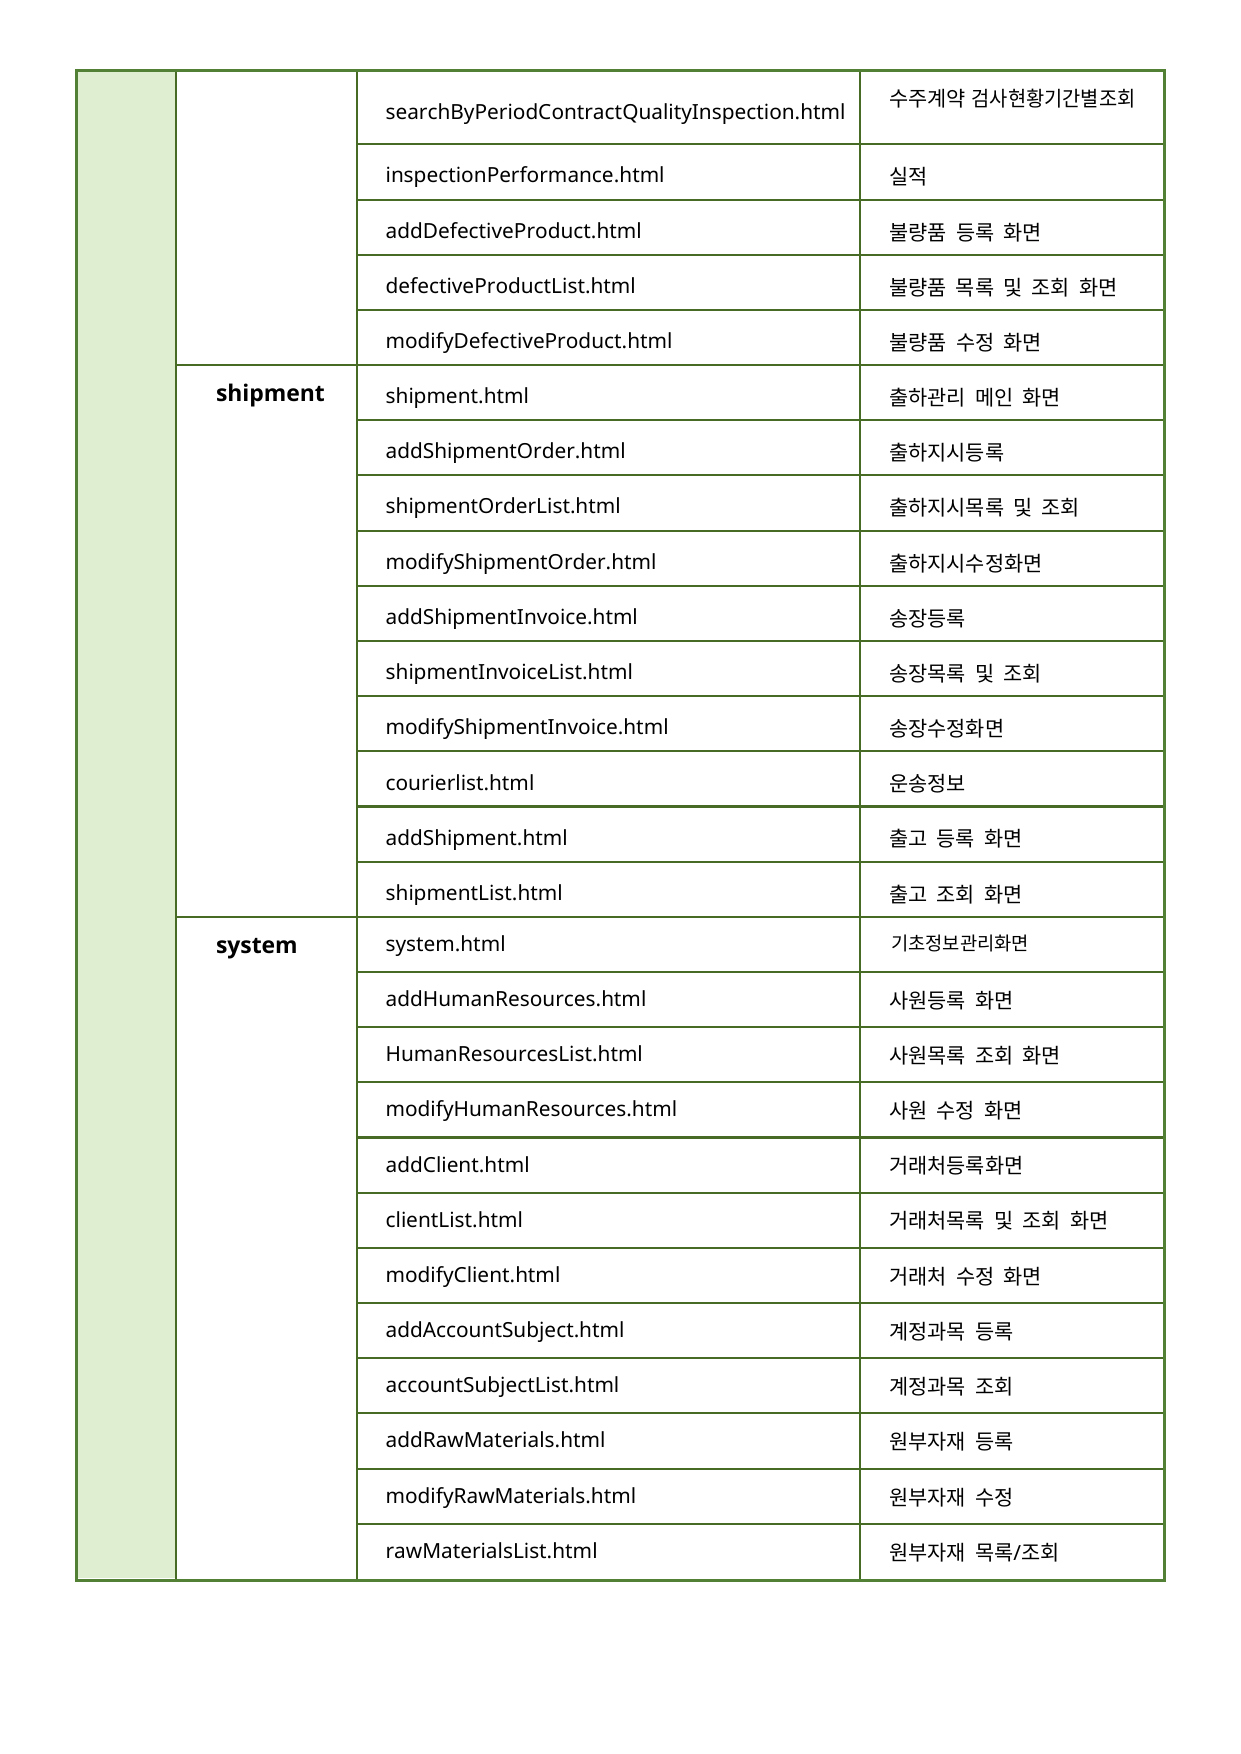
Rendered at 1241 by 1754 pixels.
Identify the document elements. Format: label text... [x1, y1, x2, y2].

table_cell system.html [358, 918, 859, 971]
table_cell addShipmentOrder.html [358, 421, 859, 474]
table_cell defectiveProductList.html [358, 256, 859, 309]
table_cell shipmentInvoiceList.html [358, 642, 859, 695]
table_cell shipmentList.html [358, 863, 859, 916]
table_cell shipmentOrderList.html [358, 476, 859, 529]
table_cell modifyHumanResources.html [358, 1083, 859, 1136]
table_cell 사원목록 조회 화면 [861, 1028, 1163, 1081]
table_cell addShipmentInvoice.html [358, 587, 859, 640]
table_cell addHumanResources.html [358, 973, 859, 1026]
table_cell clientList.html [358, 1194, 859, 1247]
table_cell 사원 수정 화면 [861, 1083, 1163, 1136]
table_cell 출하지시수정화면 [861, 532, 1163, 584]
table_cell 송장수정화면 [861, 697, 1163, 750]
table_cell 송장등록 [861, 587, 1163, 640]
table_cell 불량품 수정 화면 [861, 311, 1163, 364]
table_header 수주계약 검사현황기간별조회 [861, 72, 1163, 143]
table_cell 송장목록 및 조회 [861, 642, 1163, 695]
table_cell 거래처 수정 화면 [861, 1249, 1163, 1302]
table_cell 사원등록 화면 [861, 973, 1163, 1026]
table_cell addAccountSubject.html [358, 1304, 859, 1357]
table_cell 거래처등록화면 [861, 1139, 1163, 1192]
table_cell 원부자재 등록 [861, 1414, 1163, 1467]
table_cell 기초정보관리화면 [861, 918, 1163, 971]
table_cell addClient.html [358, 1139, 859, 1192]
table_cell shipment.html [358, 366, 859, 419]
table_cell HumanResourcesList.html [358, 1028, 859, 1081]
table_header searchByPeriodContractQualityInspection.html [358, 72, 859, 143]
table_cell 출하지시목록 및 조회 [861, 476, 1163, 529]
table_cell 출고 등록 화면 [861, 808, 1163, 861]
table_cell 원부자재 수정 [861, 1470, 1163, 1523]
table_cell 운송정보 [861, 752, 1163, 805]
table_header [78, 72, 175, 1578]
table_cell addShipment.html [358, 808, 859, 861]
table_cell modifyShipmentOrder.html [358, 532, 859, 584]
table_cell shipment [177, 366, 356, 916]
table_cell addDefectiveProduct.html [358, 201, 859, 253]
table_cell inspectionPerformance.html [358, 145, 859, 198]
table_cell 불량품 목록 및 조회 화면 [861, 256, 1163, 309]
table_cell 불량품 등록 화면 [861, 201, 1163, 253]
table_cell addRawMaterials.html [358, 1414, 859, 1467]
table_cell 출하관리 메인 화면 [861, 366, 1163, 419]
table_cell 출하지시등록 [861, 421, 1163, 474]
table_header [177, 72, 356, 364]
table_cell 계정과목 조회 [861, 1359, 1163, 1412]
table_cell courierlist.html [358, 752, 859, 805]
table_cell 출고 조회 화면 [861, 863, 1163, 916]
table_cell accountSubjectList.html [358, 1359, 859, 1412]
table_cell 원부자재 목록/조회 [861, 1525, 1163, 1578]
table_cell modifyShipmentInvoice.html [358, 697, 859, 750]
table_cell modifyClient.html [358, 1249, 859, 1302]
table_cell system [177, 918, 356, 1578]
table_cell rawMaterialsList.html [358, 1525, 859, 1578]
table_cell modifyDefectiveProduct.html [358, 311, 859, 364]
table_cell 실적 [861, 145, 1163, 198]
table_cell 거래처목록 및 조회 화면 [861, 1194, 1163, 1247]
table_cell modifyRawMaterials.html [358, 1470, 859, 1523]
table_cell 계정과목 등록 [861, 1304, 1163, 1357]
